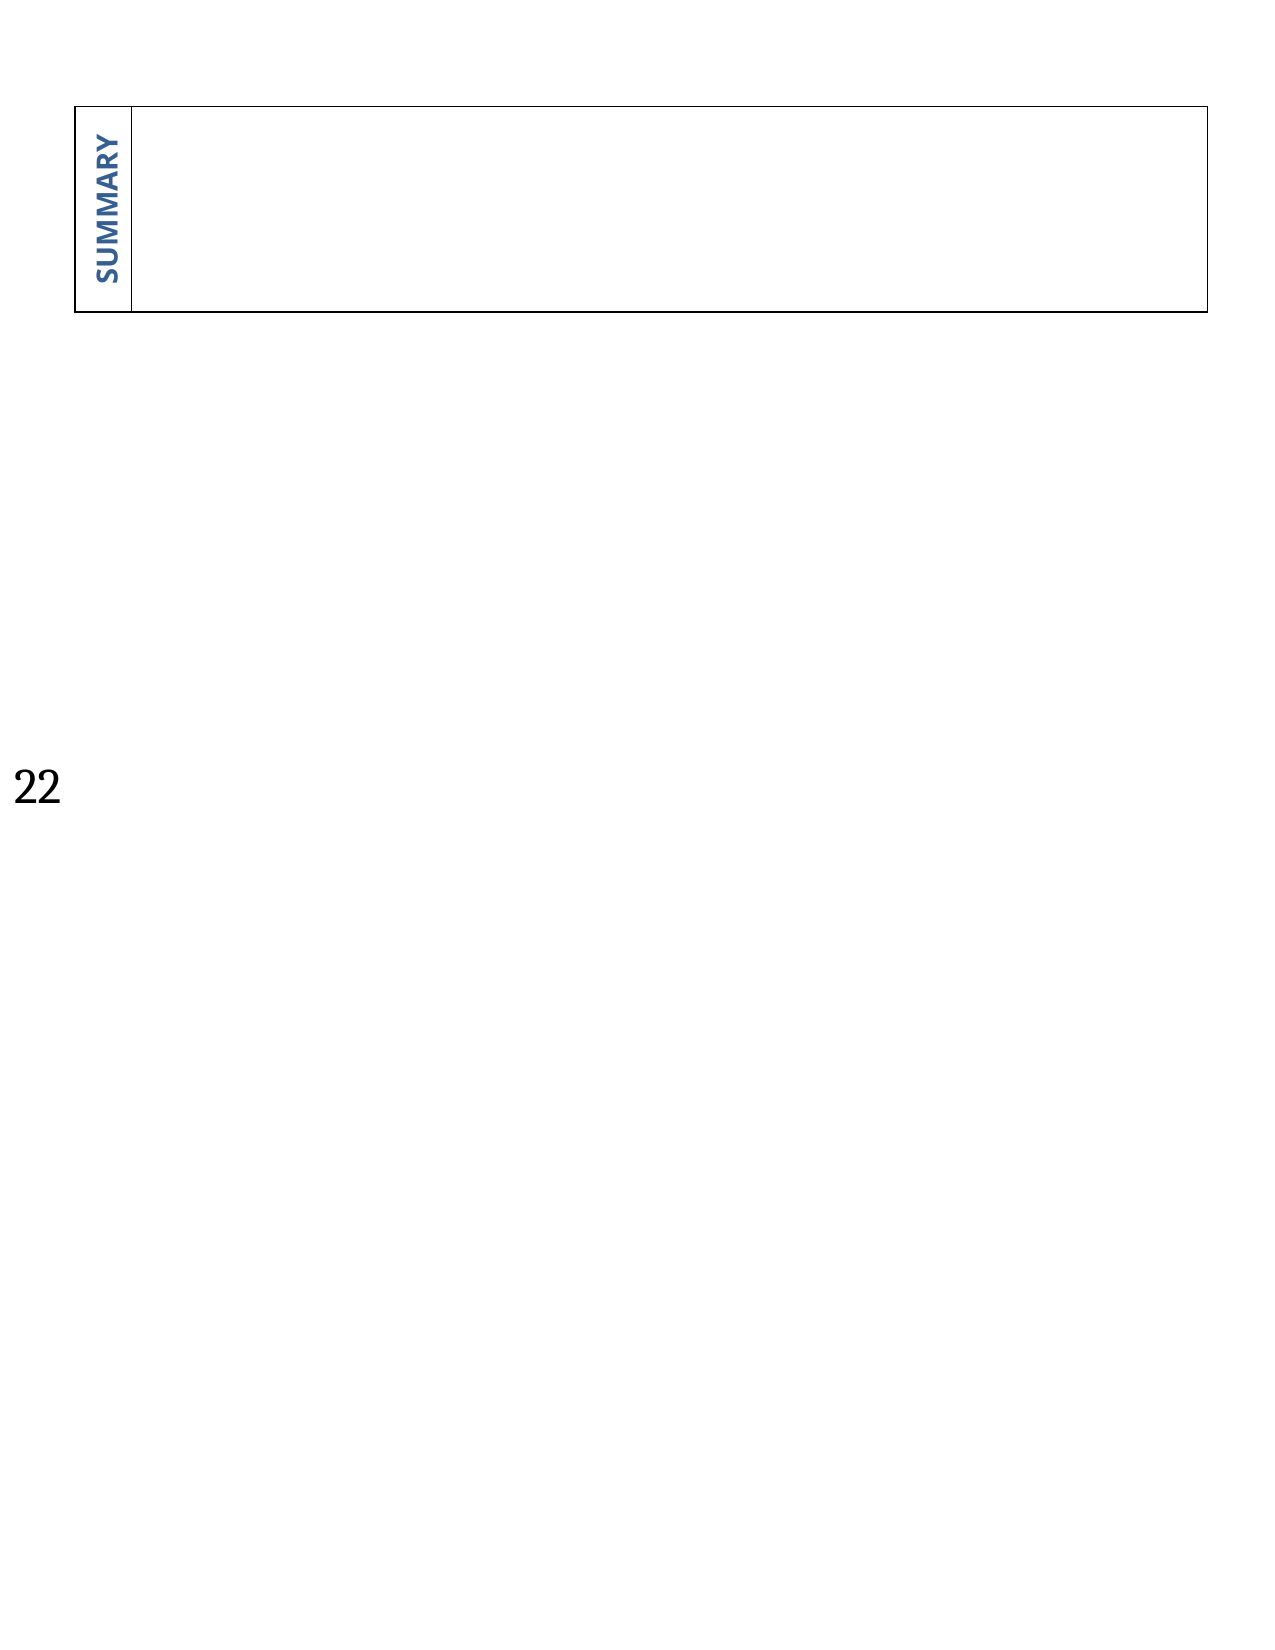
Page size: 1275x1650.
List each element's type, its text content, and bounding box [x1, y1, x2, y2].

table_cell SUMMARY [76, 107, 131, 311]
table_cell [132, 107, 1207, 311]
